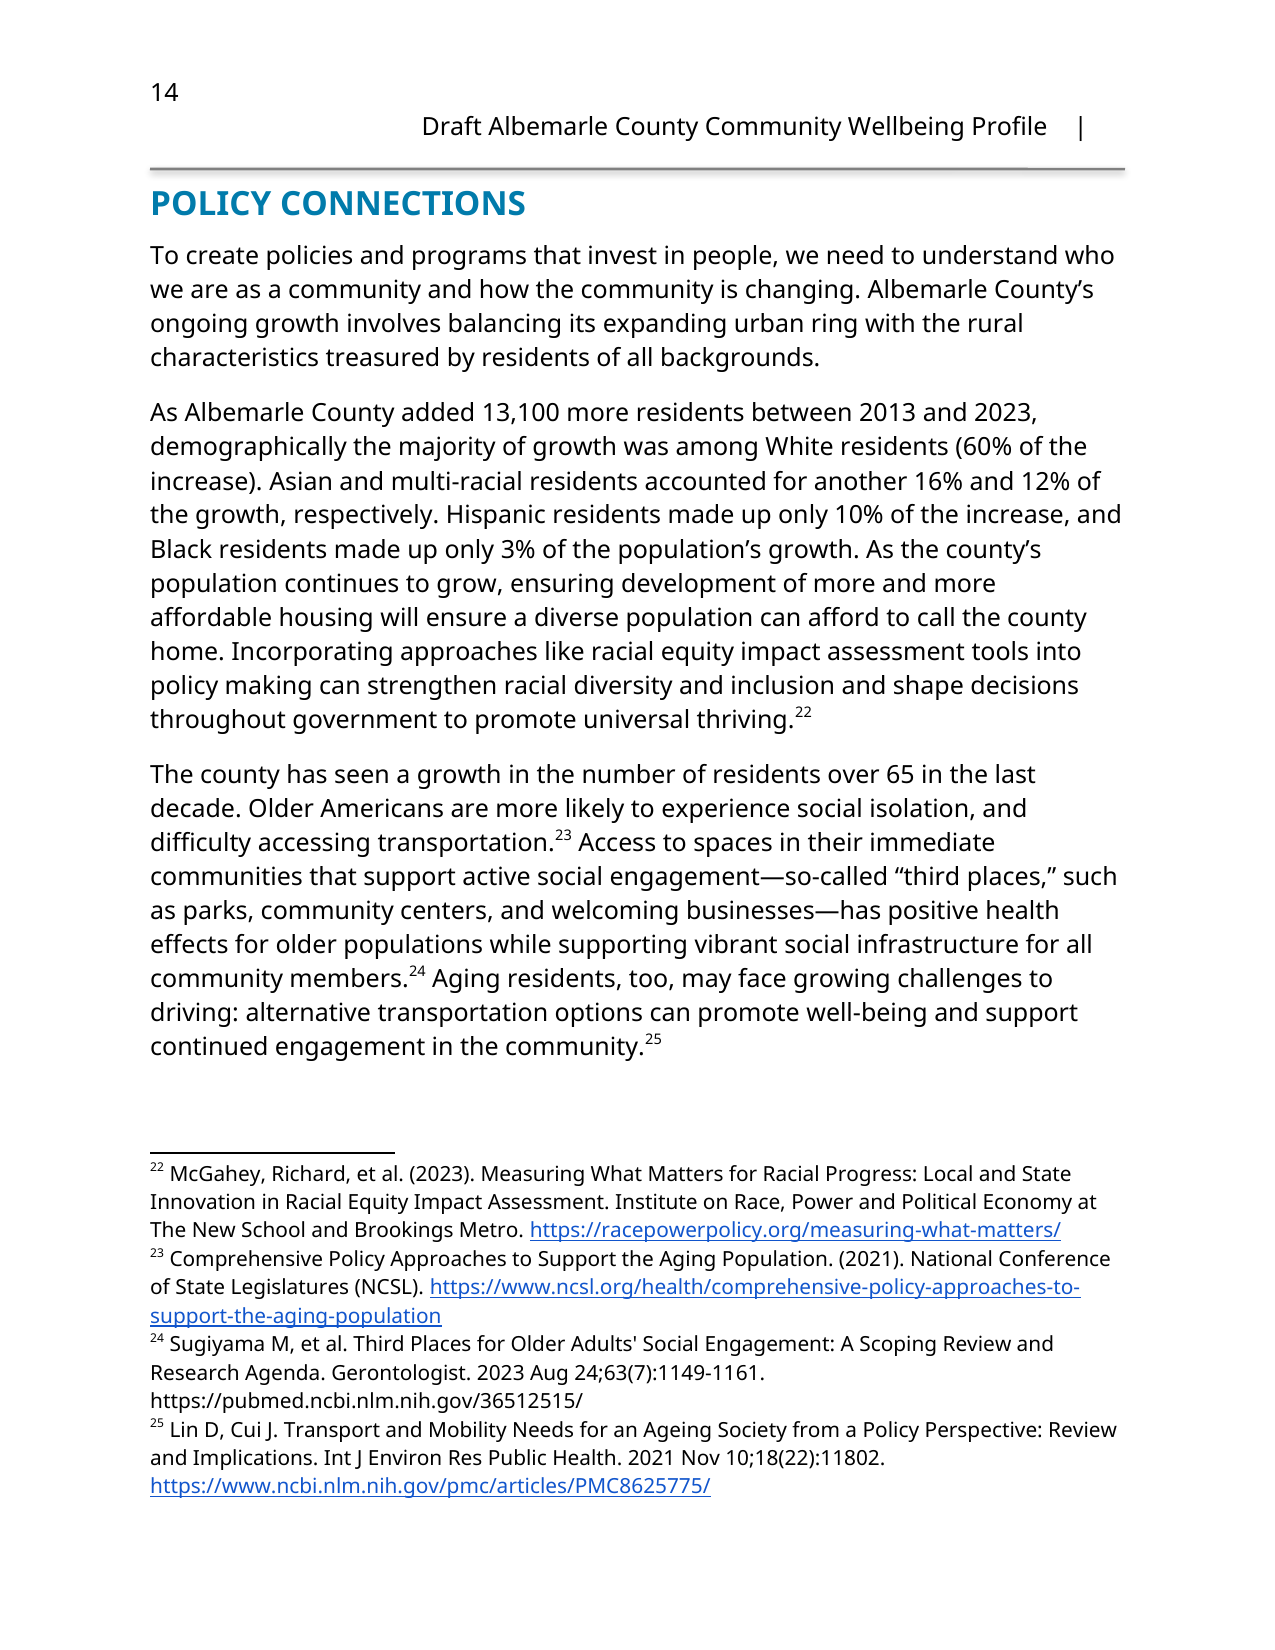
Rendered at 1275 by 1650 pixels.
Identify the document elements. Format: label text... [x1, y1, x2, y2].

subtitle Policy Connections [150, 180, 1125, 225]
text To create policies and programs that invest in people, we need to understand who we are as a community and how the community is changing. Albemarle County’s ongoing growth involves balancing its expanding urban ring with the rural characteristics treasured by residents of all backgrounds. [150, 238, 1125, 374]
text As Albemarle County added 13,100 more residents between 2013 and 2023, demographically the majority of growth was among White residents (60% of the increase). Asian and multi-racial residents accounted for another 16% and 12% of the growth, respectively. Hispanic residents made up only 10% of the increase, and Black residents made up only 3% of the population’s growth. As the county’s population continues to grow, ensuring development of more and more affordable housing will ensure a diverse population can afford to call the county home. Incorporating approaches like racial equity impact assessment tools into policy making can strengthen racial diversity and inclusion and shape decisions throughout government to promote universal thriving. [150, 395, 1125, 736]
text The county has seen a growth in the number of residents over 65 in the last decade. Older Americans are more likely to experience social isolation, and difficulty accessing transportation. Access to spaces in their immediate communities that support active social engagement—so-called “third places,” such as parks, community centers, and welcoming businesses—has positive health effects for older populations while supporting vibrant social infrastructure for all community members. Aging residents, too, may face growing challenges to driving: alternative transportation options can promote well-being and support continued engagement in the community. [150, 756, 1125, 1063]
